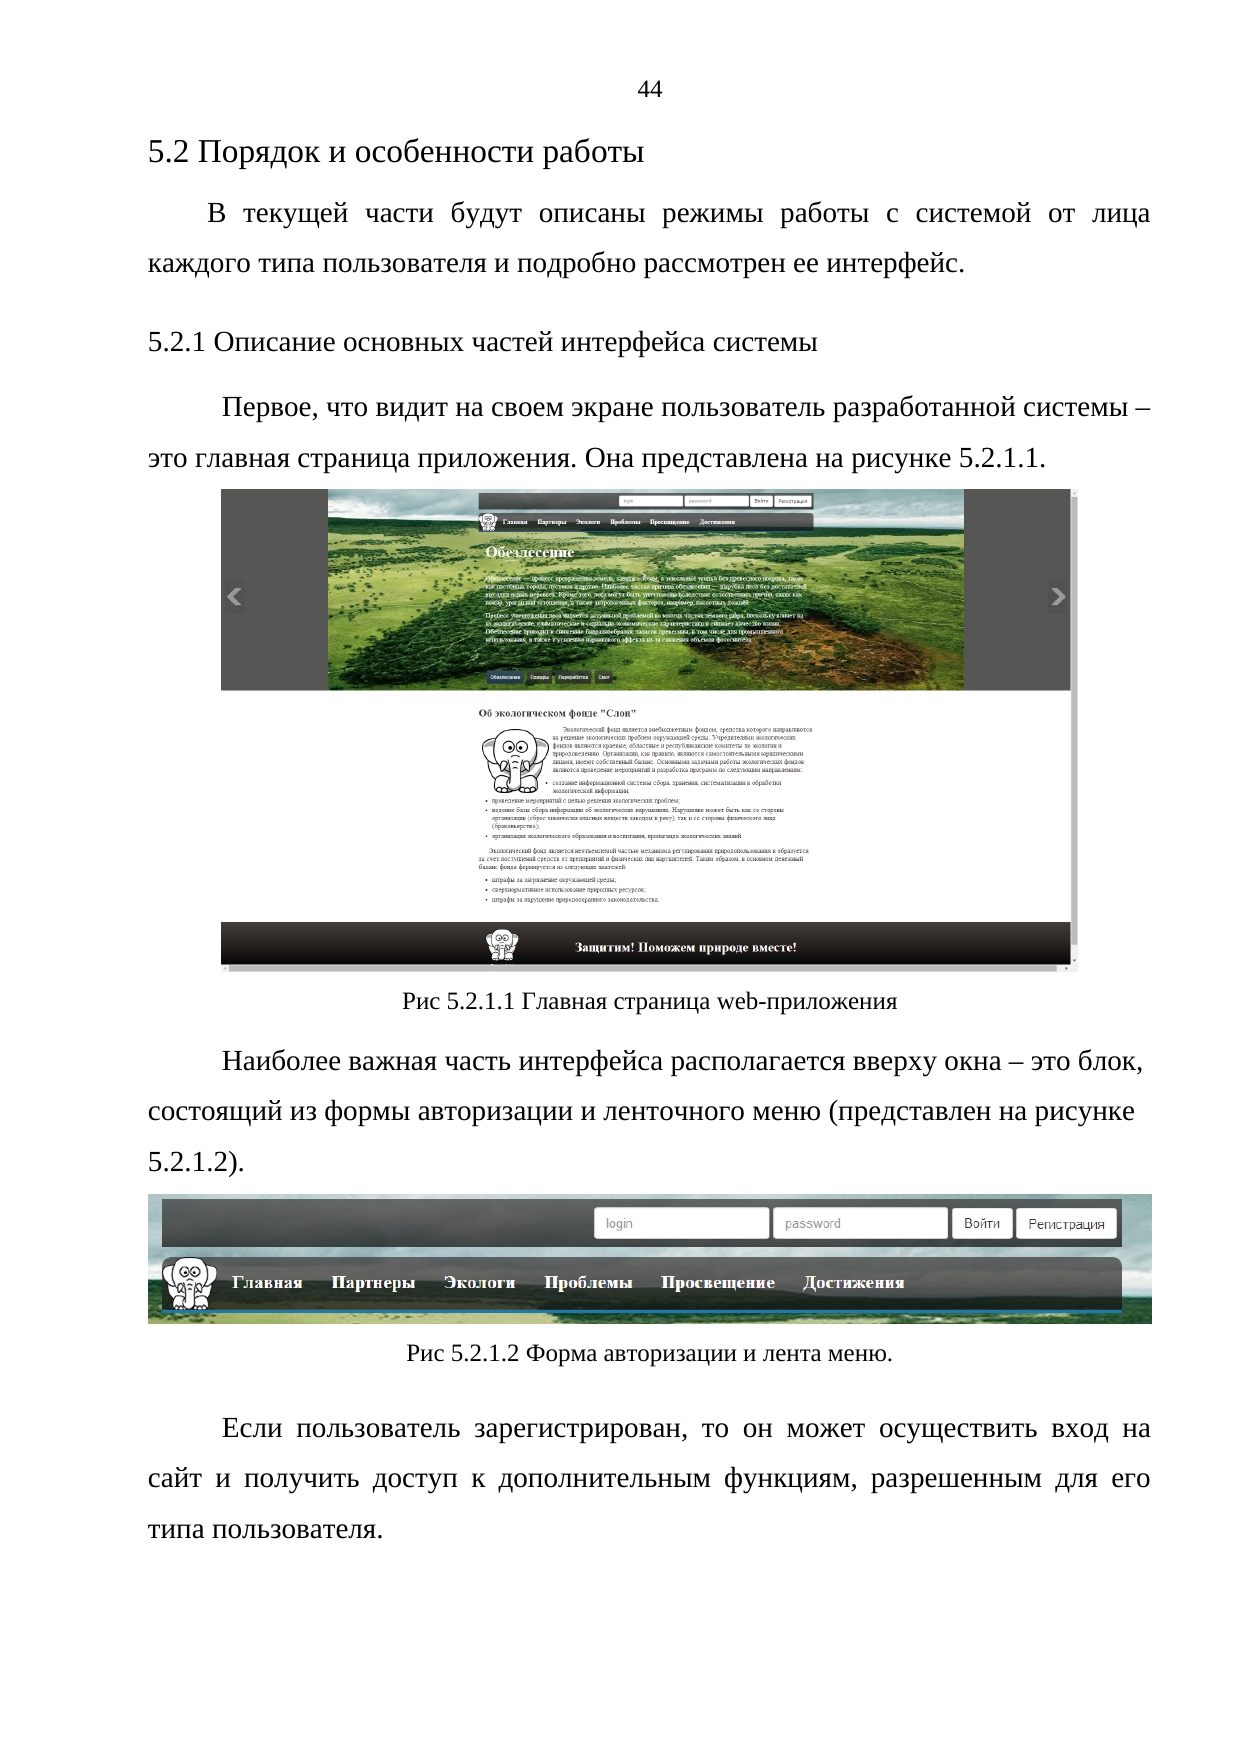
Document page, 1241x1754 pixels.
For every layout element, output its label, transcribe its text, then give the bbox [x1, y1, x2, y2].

picture [148, 1194, 1152, 1324]
text В текущей части будут описаны режимы работы с системой от лица каждого типа пользователя и подробно рассмотрен ее интерфейс. [148, 195, 1152, 278]
subtitle 5.2.1 Описание основных частей интерфейса системы [148, 324, 1152, 358]
text Если пользователь зарегистрирован, то он может осуществить вход на сайт и получить доступ к дополнительным функциям, разрешенным для его типа пользователя. [148, 1410, 1152, 1544]
subtitle Рис 5.2.1.2 Форма авторизации и лента меню. [148, 1338, 1152, 1367]
subtitle 5.2 Порядок и особенности работы [148, 131, 1152, 170]
subtitle Рис 5.2.1.1 Главная страница web-приложения [148, 986, 1152, 1014]
text Наиболее важная часть интерфейса располагается вверху окна – это блок, состоящий из формы авторизации и ленточного меню (представлен на рисунке 5.2.1.2). [148, 1043, 1152, 1177]
picture [221, 489, 1078, 972]
text Первое, что видит на своем экране пользователь разработанной системы – это главная страница приложения. Она представлена на рисунке 5.2.1.1. [148, 389, 1152, 473]
